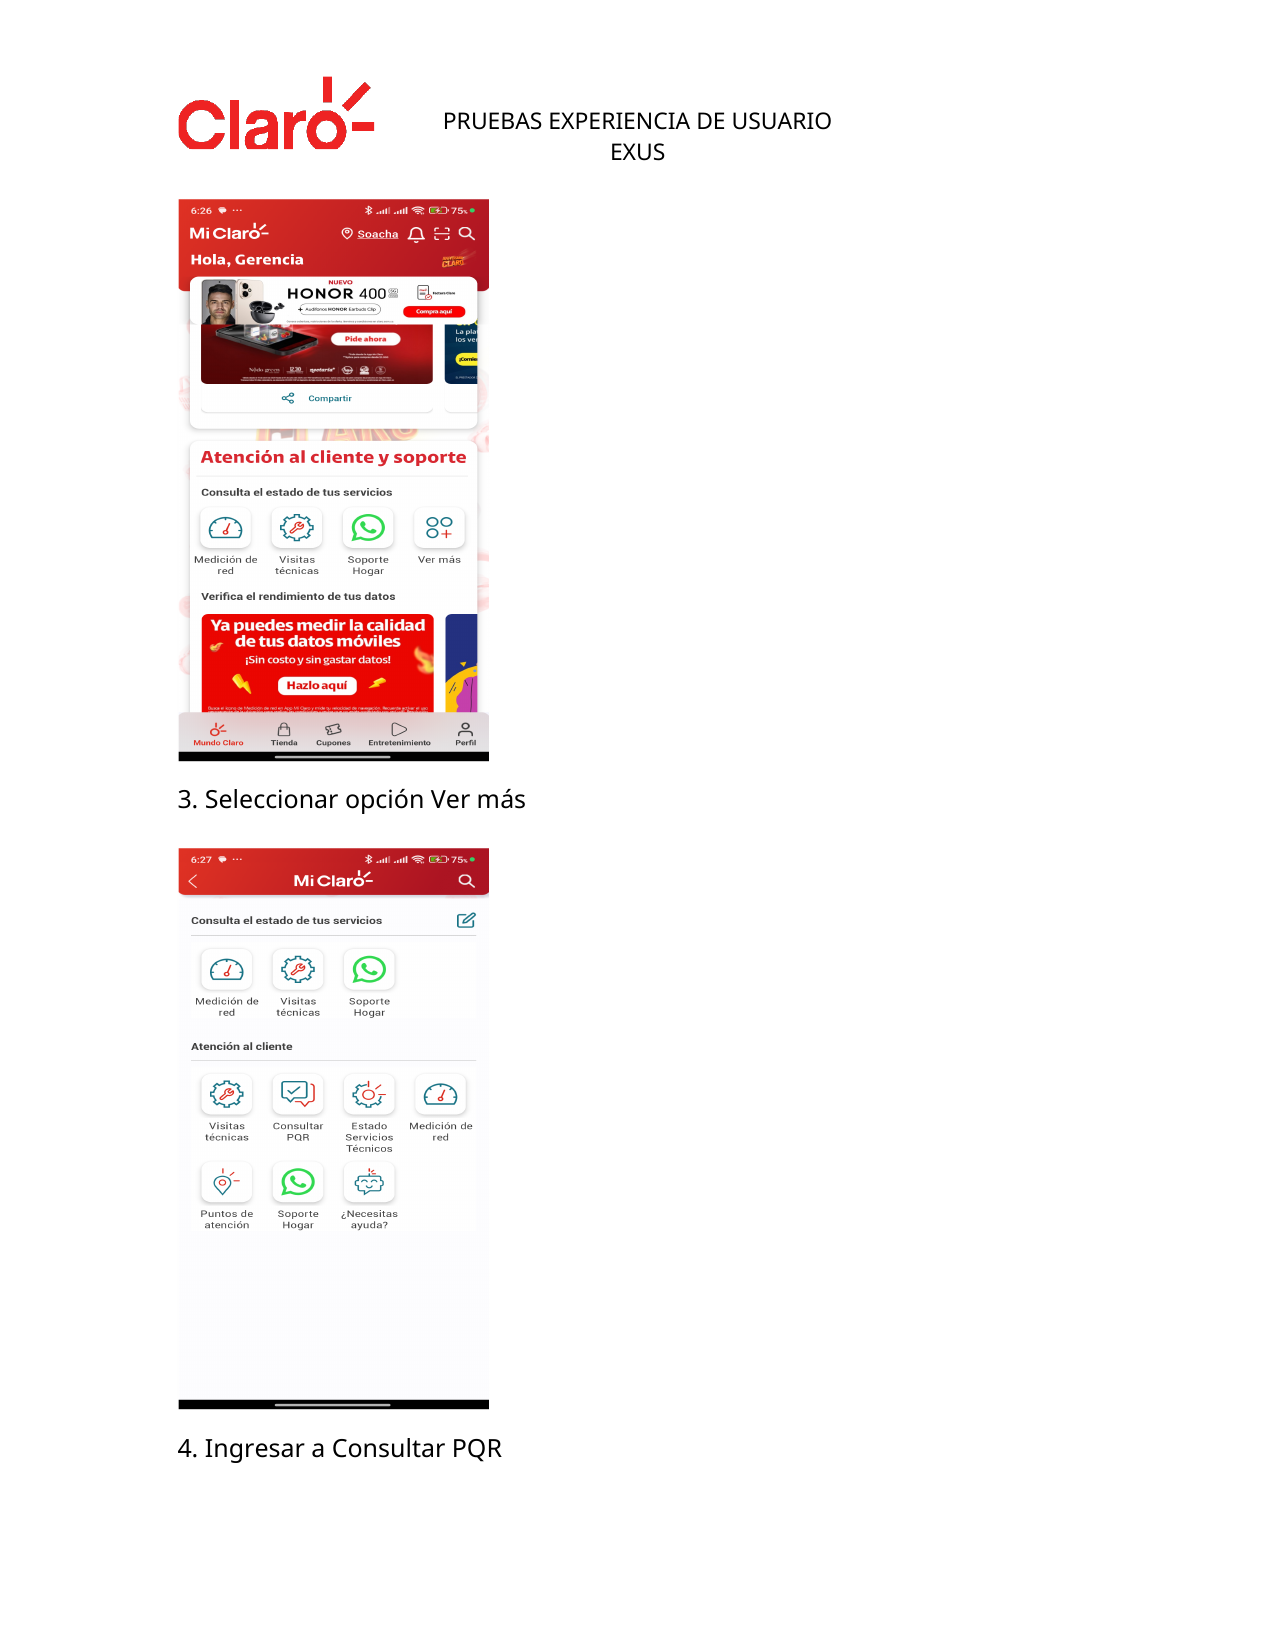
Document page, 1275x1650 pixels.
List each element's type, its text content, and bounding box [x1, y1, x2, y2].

picture [177, 198, 490, 762]
picture [177, 76, 374, 149]
text 4. Ingresar a Consultar PQR [177, 1431, 1098, 1465]
text 3. Seleccionar opción Ver más [177, 782, 1098, 816]
picture [177, 847, 490, 1410]
